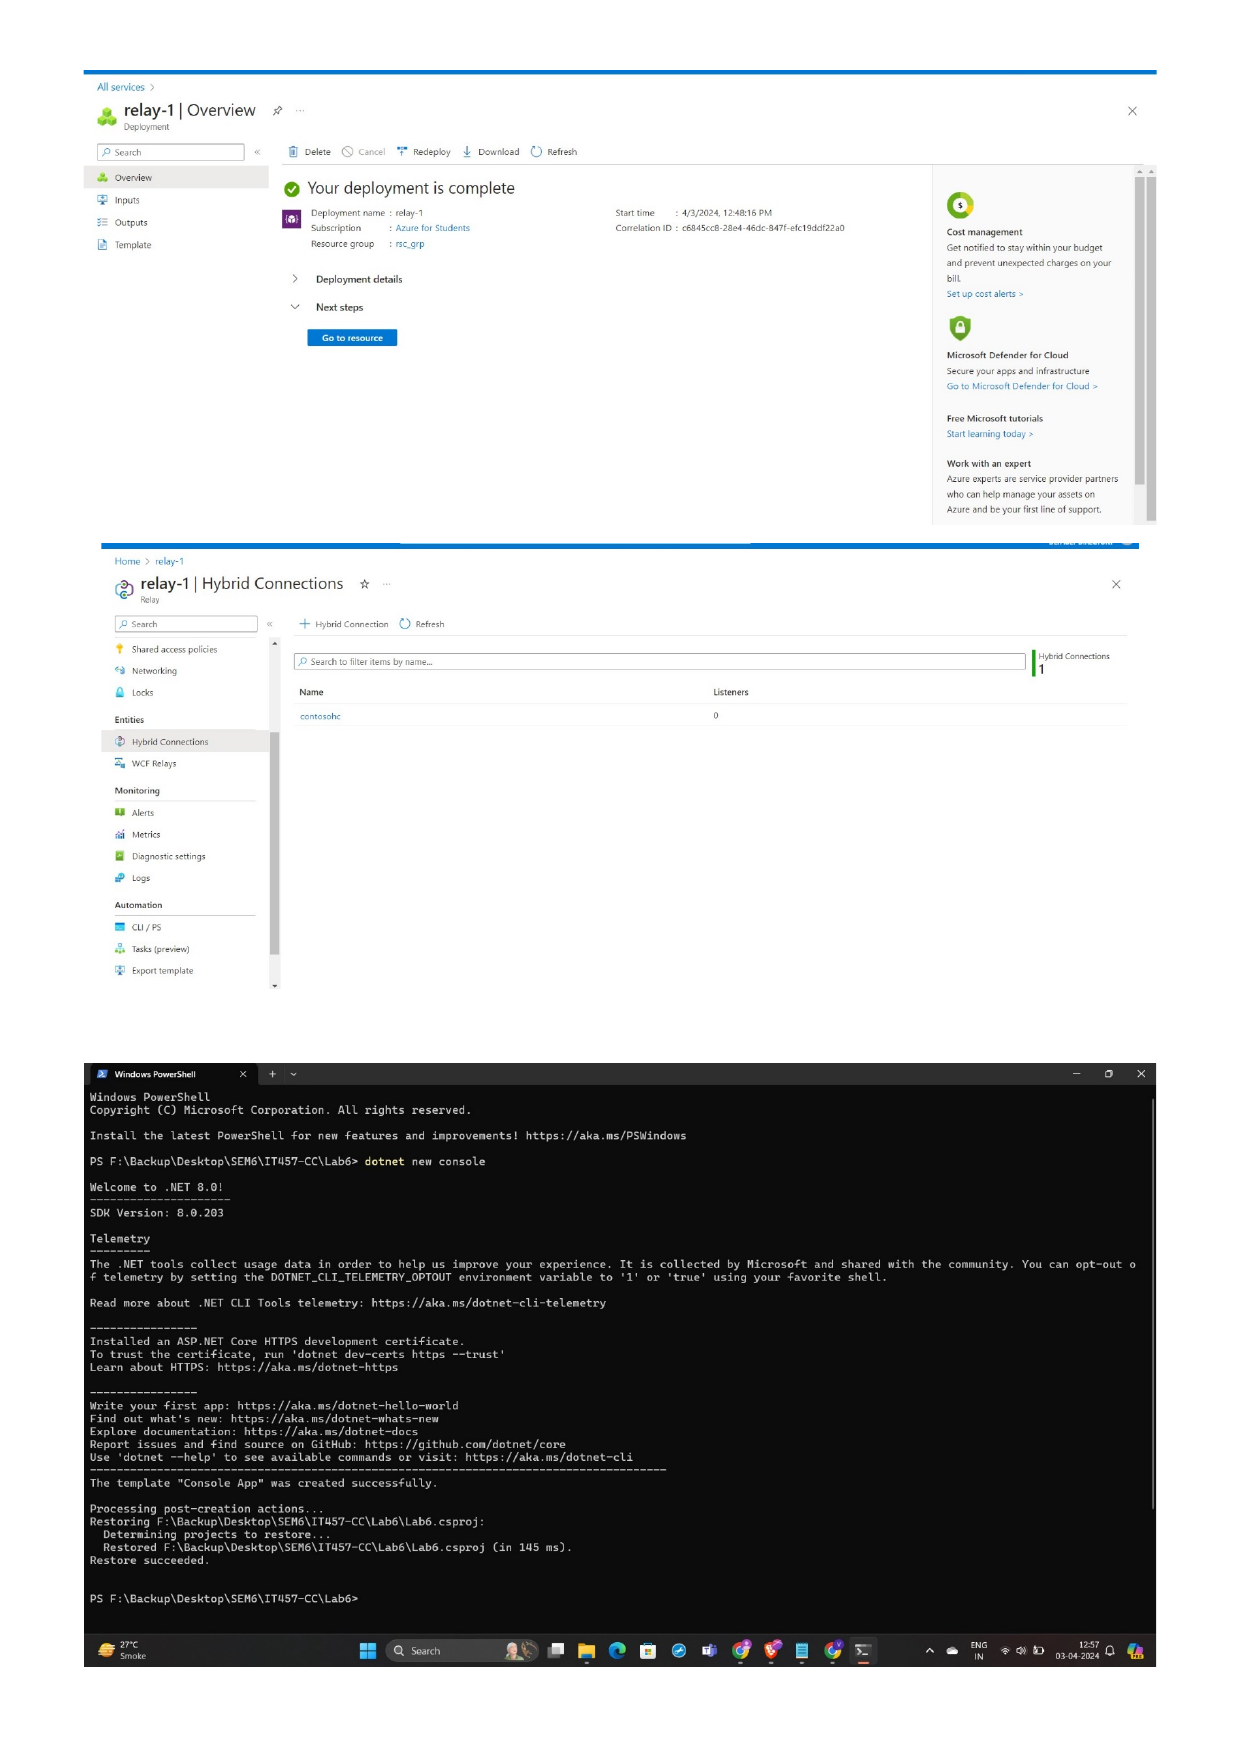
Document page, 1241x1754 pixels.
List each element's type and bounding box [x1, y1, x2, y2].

picture [101, 543, 1139, 989]
picture [83, 70, 1157, 525]
picture [84, 1063, 1157, 1667]
